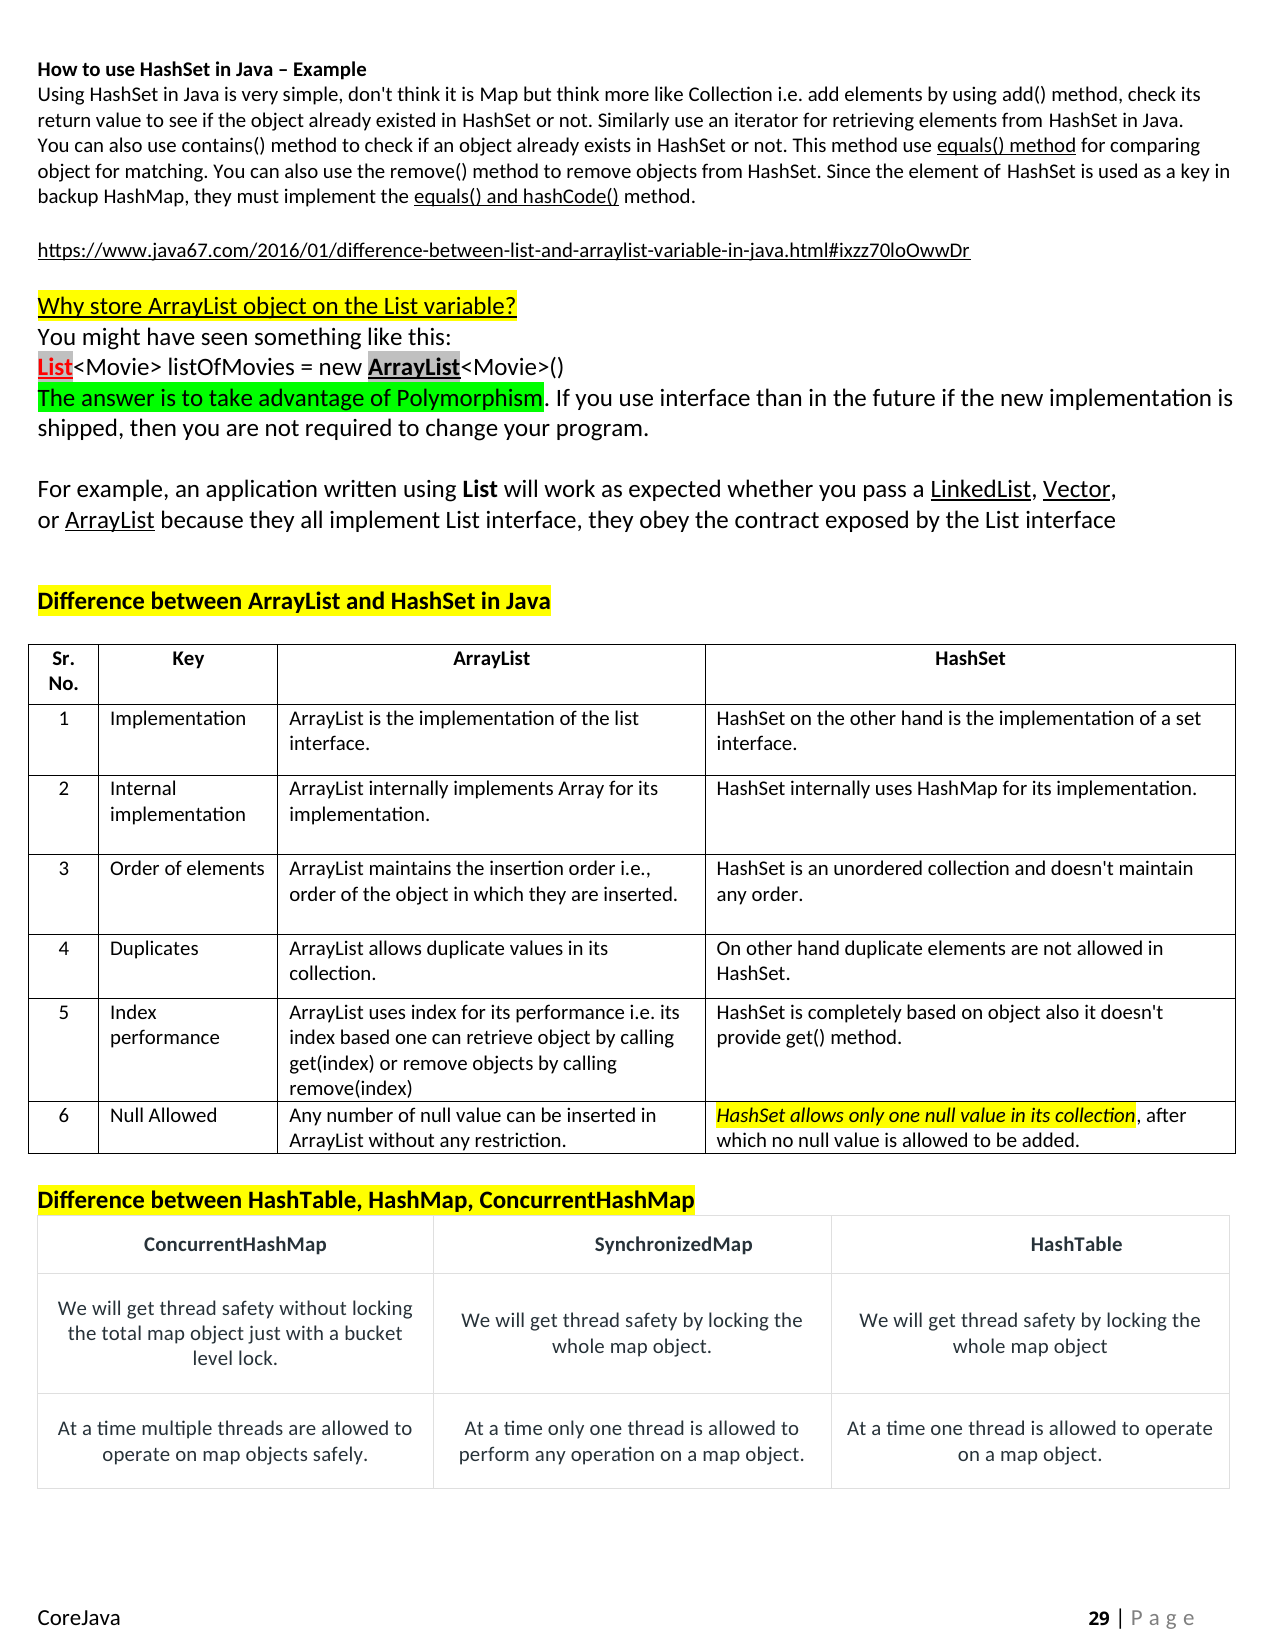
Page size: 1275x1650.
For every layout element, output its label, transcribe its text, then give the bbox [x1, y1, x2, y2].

table_cell 1 [29, 705, 98, 774]
table_cell Index performance [99, 999, 277, 1101]
text You can also use contains() method to check if an object already exists in HashSet or not. This method use equals() method for comparing object for matching. You can also use the remove() method to remove objects from HashSet. Since the element of HashSet is used as a key in backup HashMap, they must implement the equals() and hashCode() method. https://www.java67.com/2016/01/difference-between-list-and-arraylist-variable-in-java.html#ixzz70loOwwDr Why store ArrayList object on the List variable? [37, 132, 1237, 321]
table_cell HashSet allows only one null value in its collection, after which no null value is allowed to be added. [706, 1102, 1235, 1153]
table_cell ArrayList uses index for its performance i.e. its index based one can retrieve object by calling get(index) or remove objects by calling remove(index) [278, 999, 705, 1101]
table_cell 5 [29, 999, 98, 1101]
table_cell ArrayList internally implements Array for its implementation. [278, 776, 705, 854]
table_header HashTable [832, 1216, 1229, 1272]
text The answer is to take advantage of Polymorphism. If you use interface than in the future if the new implementation is shipped, then you are not required to change your program. For example, an application written using List will work as expected whether you pass a LinkedList, Vector, or ArrayList because they all implement List interface, they obey the contract exposed by the List interface Difference between ArrayList and HashSet in Java [37, 382, 1237, 644]
table_cell Internal implementation [99, 776, 277, 854]
table_cell 6 [29, 1102, 98, 1153]
table_cell Implementation [99, 705, 277, 774]
table_cell 4 [29, 935, 98, 998]
table_header Sr. No. [29, 645, 98, 704]
table_cell HashSet is an unordered collection and doesn't maintain any order. [706, 855, 1235, 934]
table_cell HashSet is completely based on object also it doesn't provide get() method. [706, 999, 1235, 1101]
table_cell HashSet internally uses HashMap for its implementation. [706, 776, 1235, 854]
text You might have seen something like this: List<Movie> listOfMovies = new ArrayList<Movie>() [73, 351, 368, 382]
text How to use HashSet in Java – Example Using HashSet in Java is very simple, don't think it is Map but think more like Collection i.e. add elements by using add() method, check its return value to see if the object already existed in HashSet or not. Similarly use an iterator for retrieving elements from HashSet in Java. [37, 56, 1237, 132]
table_cell Any number of null value can be inserted in ArrayList without any restriction. [278, 1102, 705, 1153]
table_header Key [99, 645, 277, 704]
table_cell ArrayList maintains the insertion order i.e., order of the object in which they are inserted. [278, 855, 705, 934]
table_cell We will get thread safety by locking the whole map object. [434, 1274, 831, 1393]
table_header ConcurrentHashMap [38, 1216, 433, 1272]
table_header ArrayList [278, 645, 705, 704]
table_header HashSet [706, 645, 1235, 704]
table_cell ArrayList is the implementation of the list interface. [278, 705, 705, 774]
table_cell We will get thread safety without locking the total map object just with a bucket level lock. [38, 1274, 433, 1393]
table_cell HashSet on the other hand is the implementation of a set interface. [706, 705, 1235, 774]
table_cell Null Allowed [99, 1102, 277, 1153]
text You might have seen something like this: List<Movie> listOfMovies = new ArrayList<Movie>() [452, 321, 1237, 382]
table_cell Order of elements [99, 855, 277, 934]
table_cell Duplicates [99, 935, 277, 998]
table_cell 3 [29, 855, 98, 934]
table_cell At a time multiple threads are allowed to operate on map objects safely. [38, 1394, 433, 1488]
table_cell We will get thread safety by locking the whole map object [832, 1274, 1229, 1393]
table_cell ArrayList allows duplicate values in its collection. [278, 935, 705, 998]
table_cell 2 [29, 776, 98, 854]
table_header SynchronizedMap [434, 1216, 831, 1272]
text Difference between HashTable, HashMap, ConcurrentHashMap [37, 1154, 1237, 1215]
table_cell On other hand duplicate elements are not allowed in HashSet. [706, 935, 1235, 998]
table_cell At a time one thread is allowed to operate on a map object. [832, 1394, 1229, 1488]
table_cell At a time only one thread is allowed to perform any operation on a map object. [434, 1394, 831, 1488]
